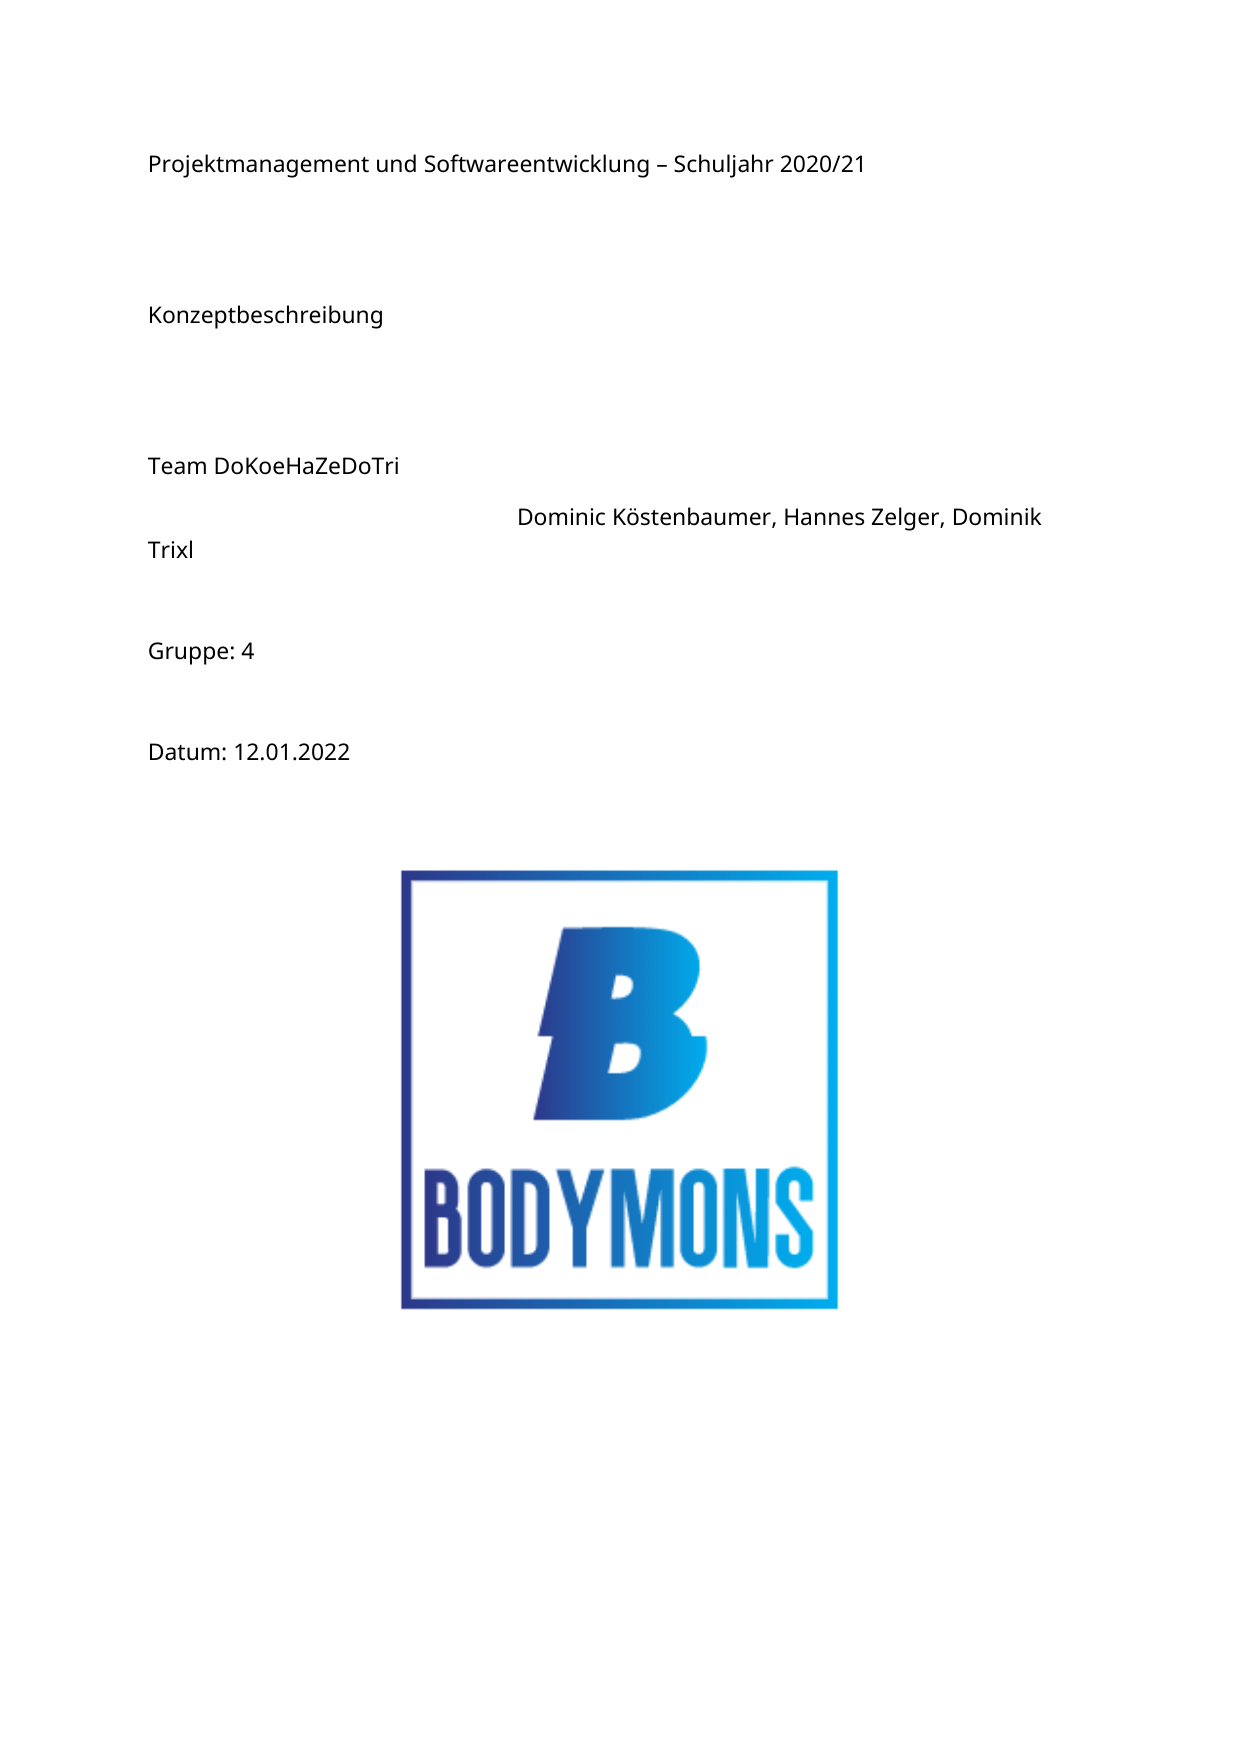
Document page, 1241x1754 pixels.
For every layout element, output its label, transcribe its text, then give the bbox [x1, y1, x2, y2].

picture [357, 836, 883, 1325]
text Team DoKoeHaZeDoTri [148, 450, 1093, 481]
text Dominic Köstenbaumer, Hannes Zelger, Dominik Trixl [148, 501, 1093, 566]
text Datum: 12.01.2022 [148, 736, 1093, 767]
text Projektmanagement und Softwareentwicklung – Schuljahr 2020/21 [148, 148, 1093, 179]
text Konzeptbeschreibung [148, 299, 1093, 330]
text Gruppe: 4 [148, 635, 1093, 666]
